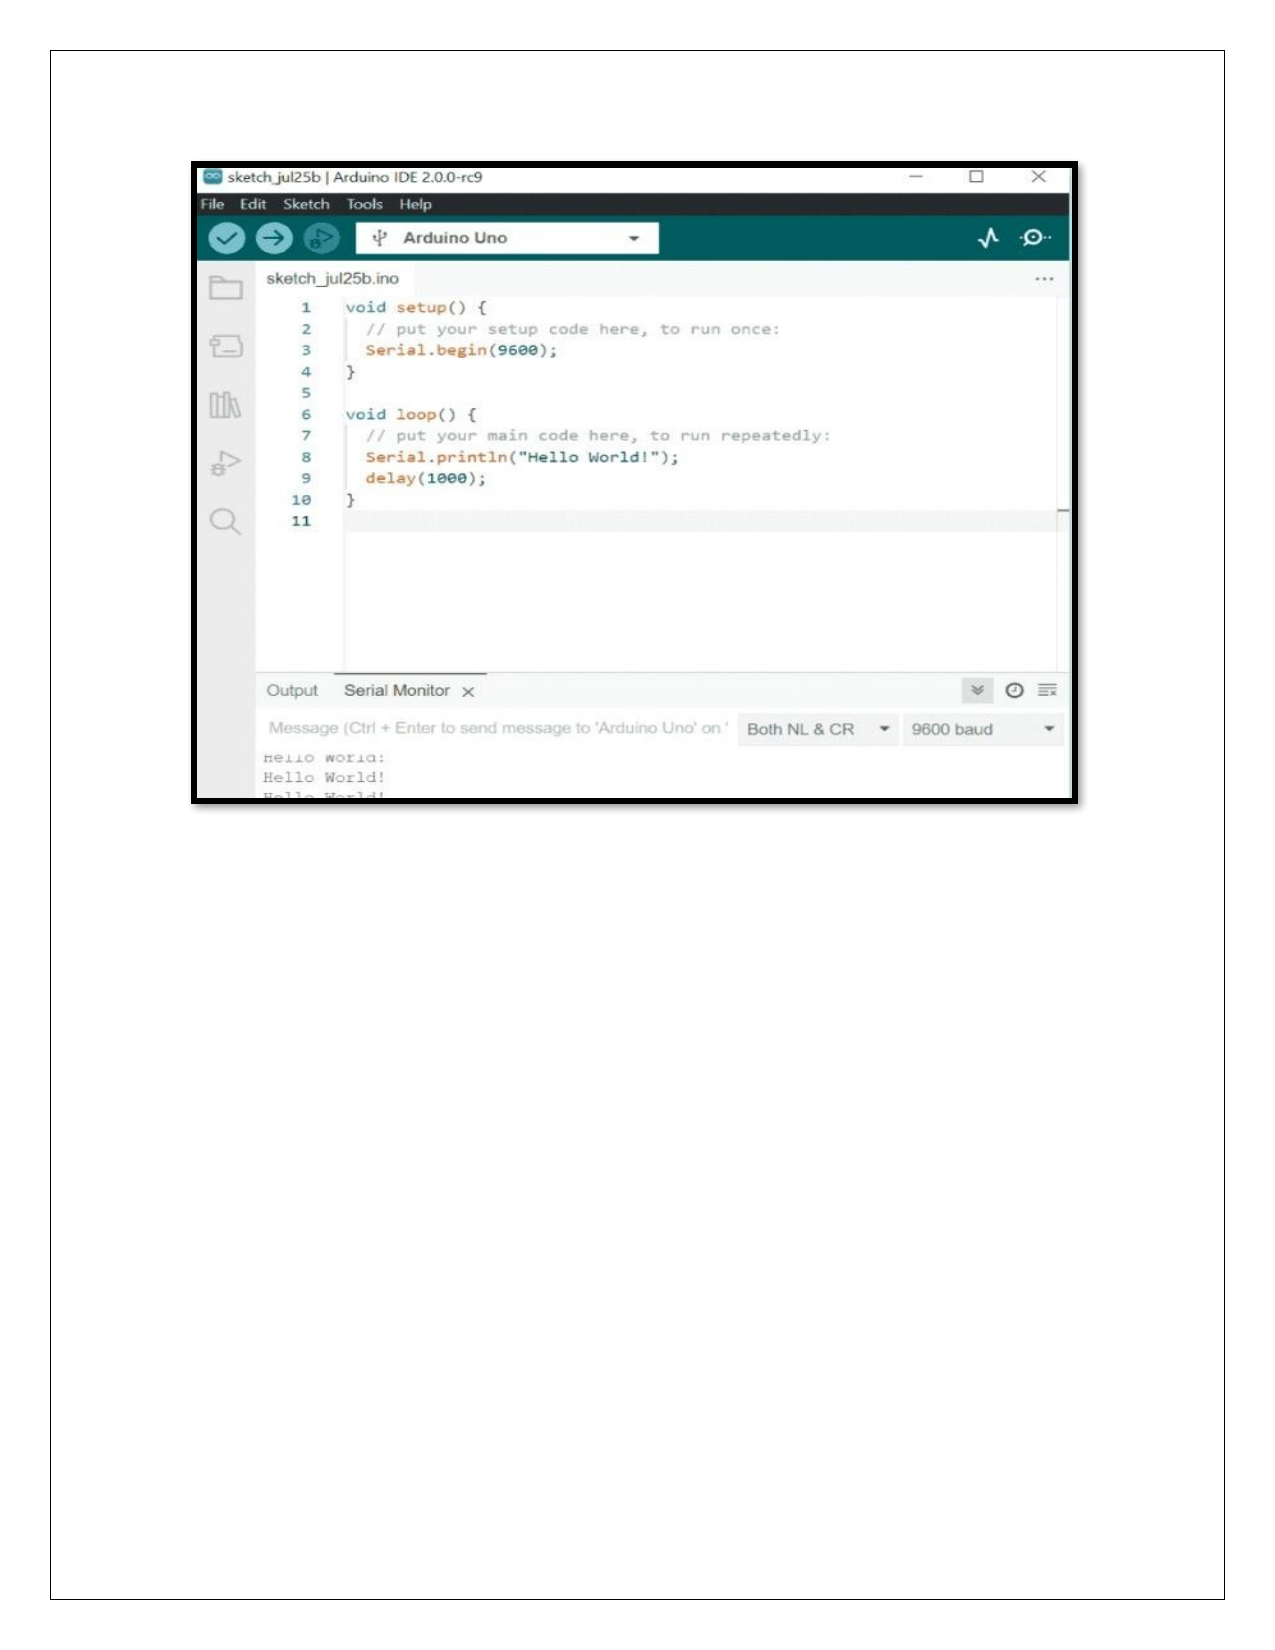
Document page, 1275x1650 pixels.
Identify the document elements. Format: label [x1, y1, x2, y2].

picture [197, 168, 1072, 798]
